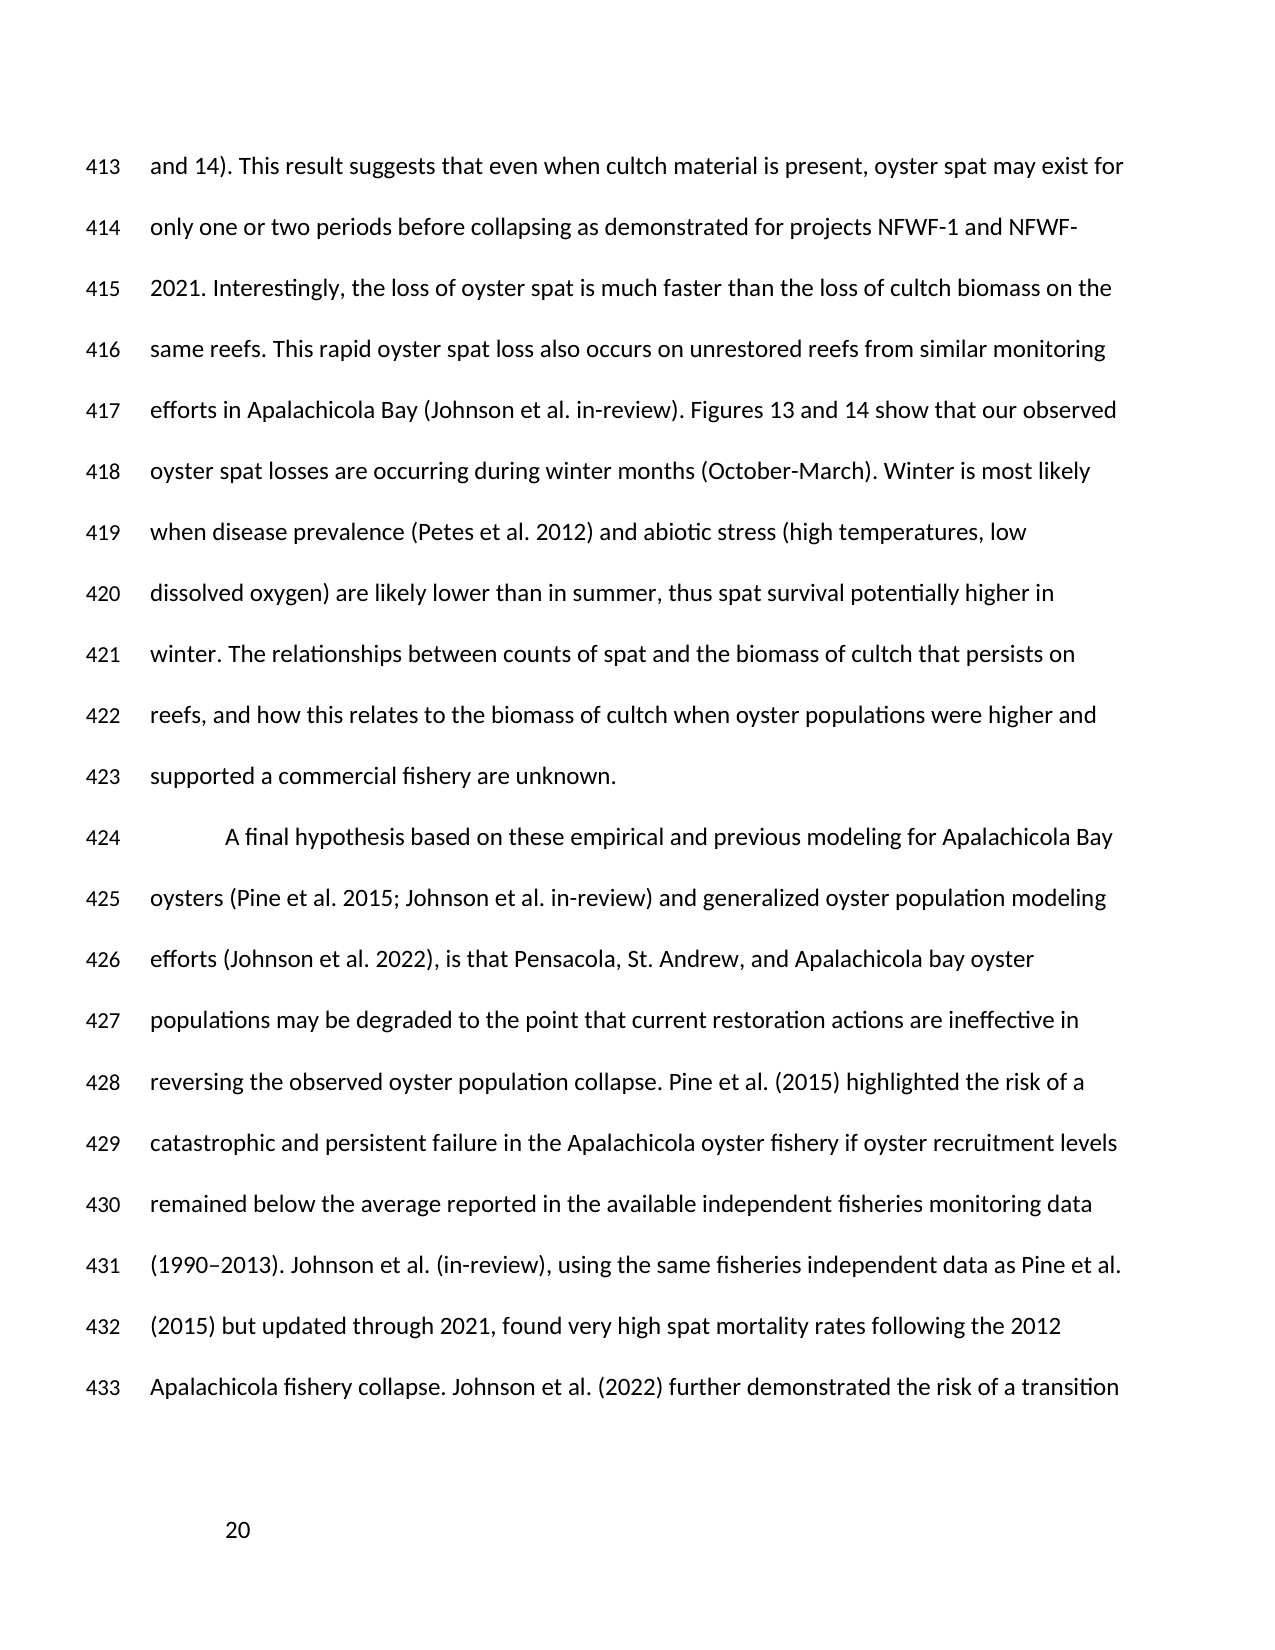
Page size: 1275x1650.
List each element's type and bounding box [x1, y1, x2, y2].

text [150, 821, 1125, 1401]
text [150, 150, 1125, 791]
